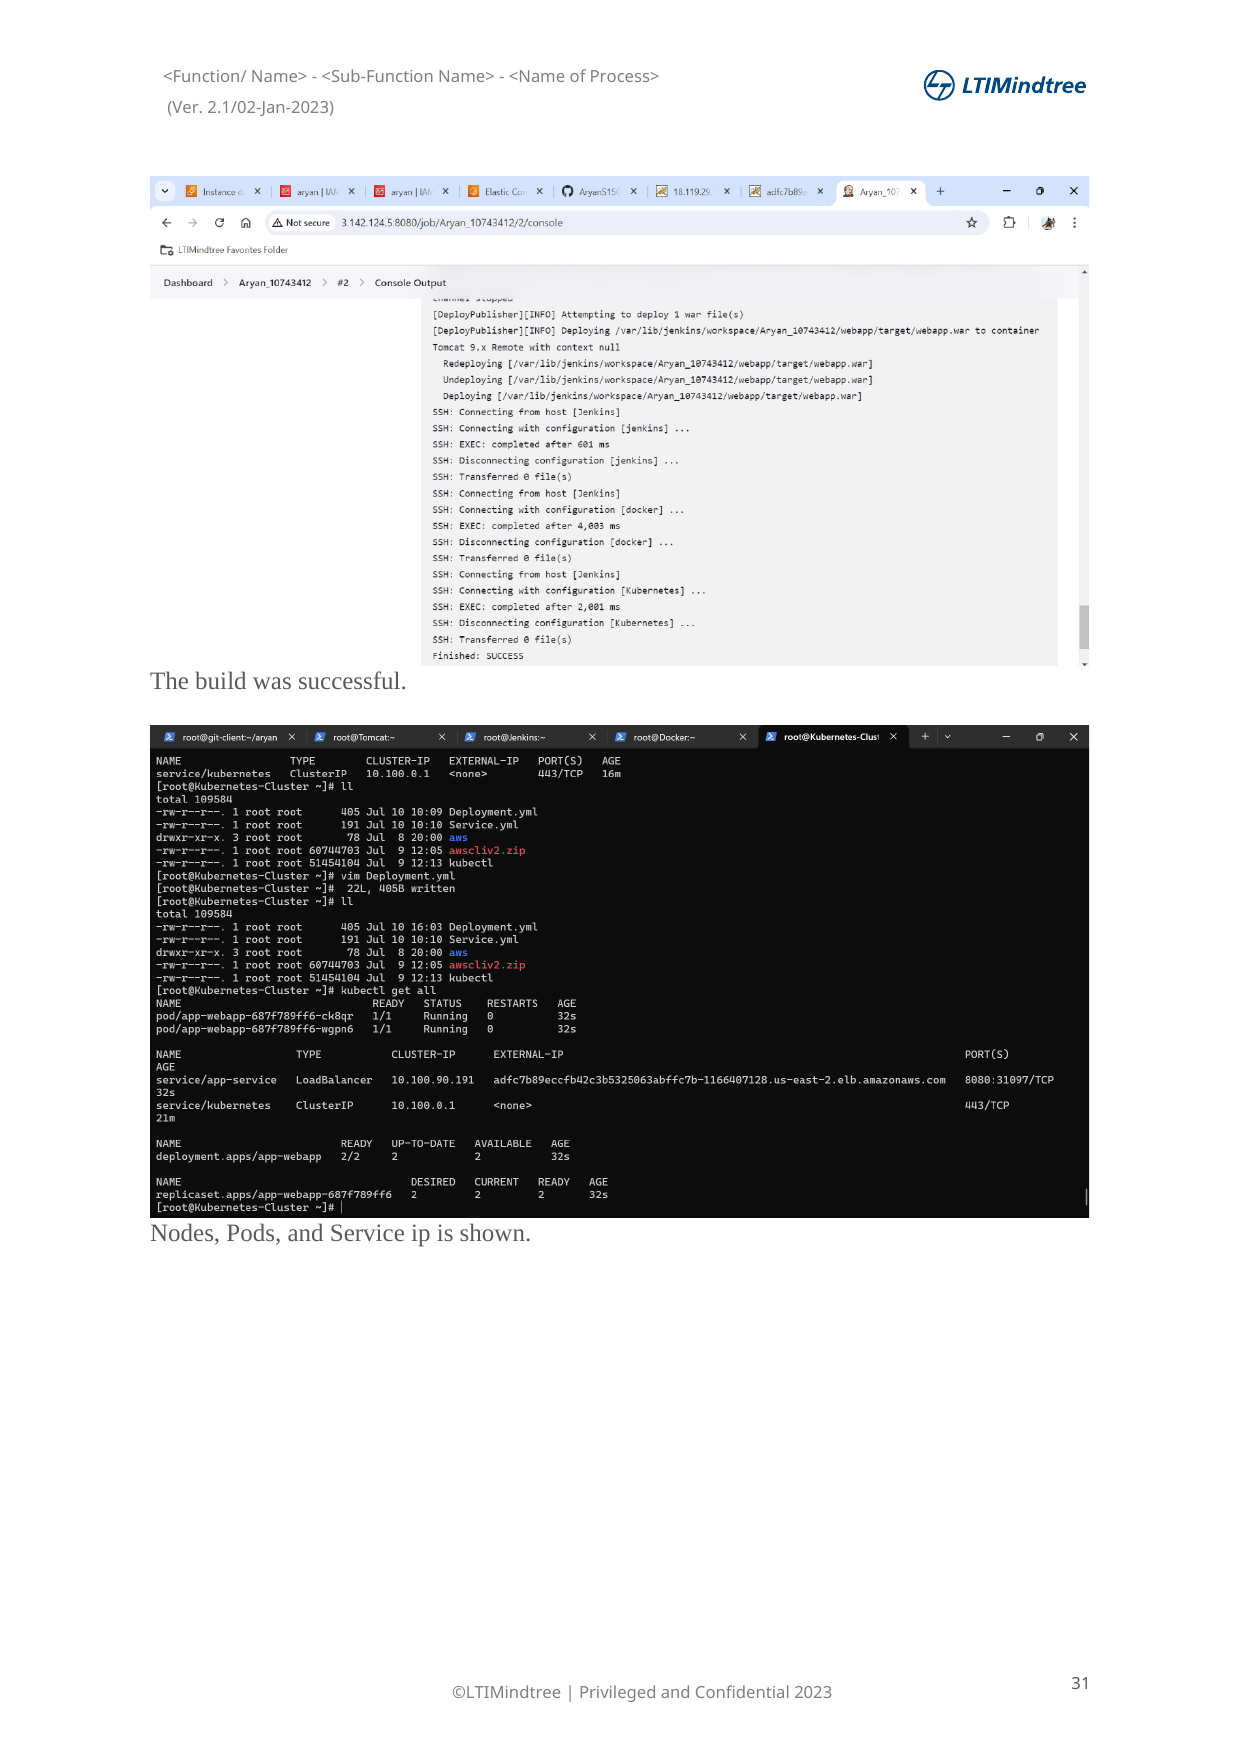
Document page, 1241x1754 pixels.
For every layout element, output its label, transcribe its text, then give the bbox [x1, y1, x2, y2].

text Nodes, Pods, and Service ip is shown. [150, 1218, 1090, 1246]
picture [150, 725, 1090, 1218]
text The build was successful. [150, 666, 1090, 694]
picture [150, 176, 1090, 666]
